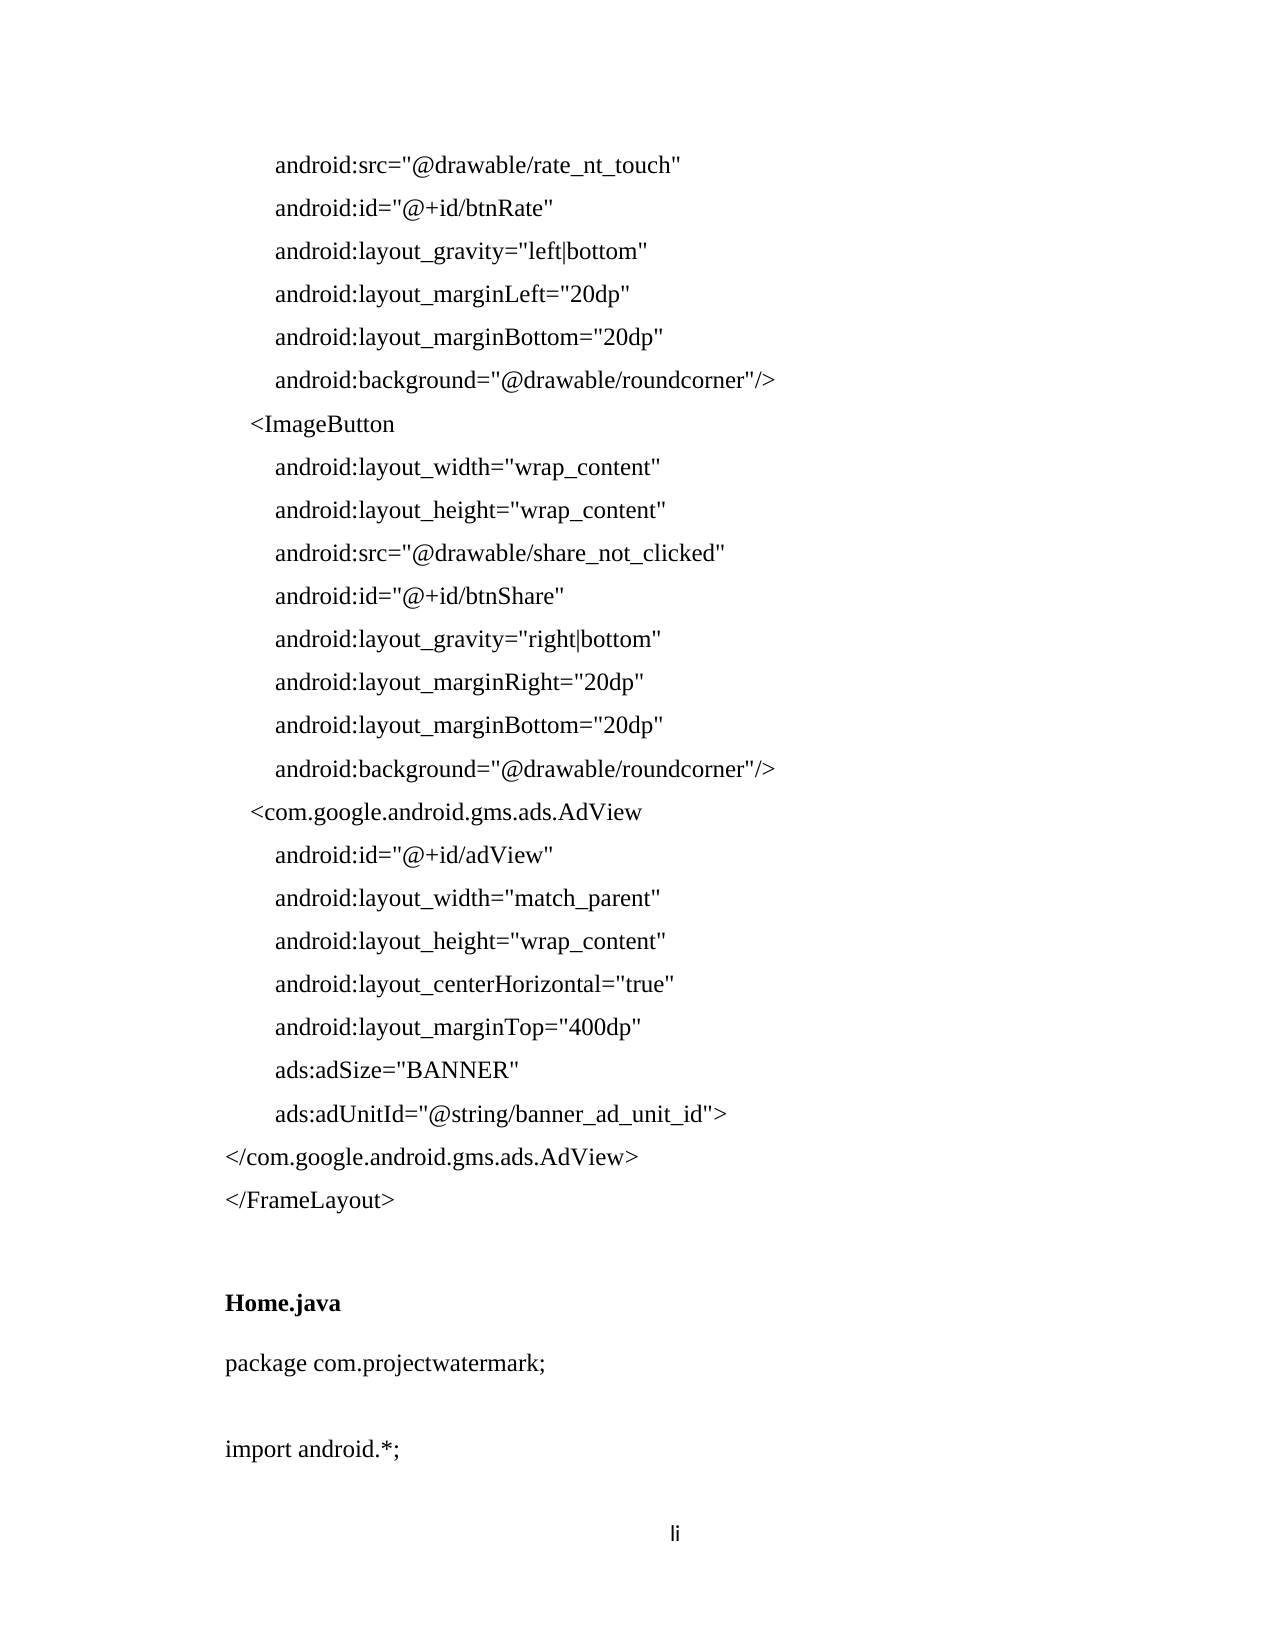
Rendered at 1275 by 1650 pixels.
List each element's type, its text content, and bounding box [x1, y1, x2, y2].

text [225, 1348, 1125, 1463]
text Home.java [225, 1288, 1125, 1317]
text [225, 150, 1125, 1214]
